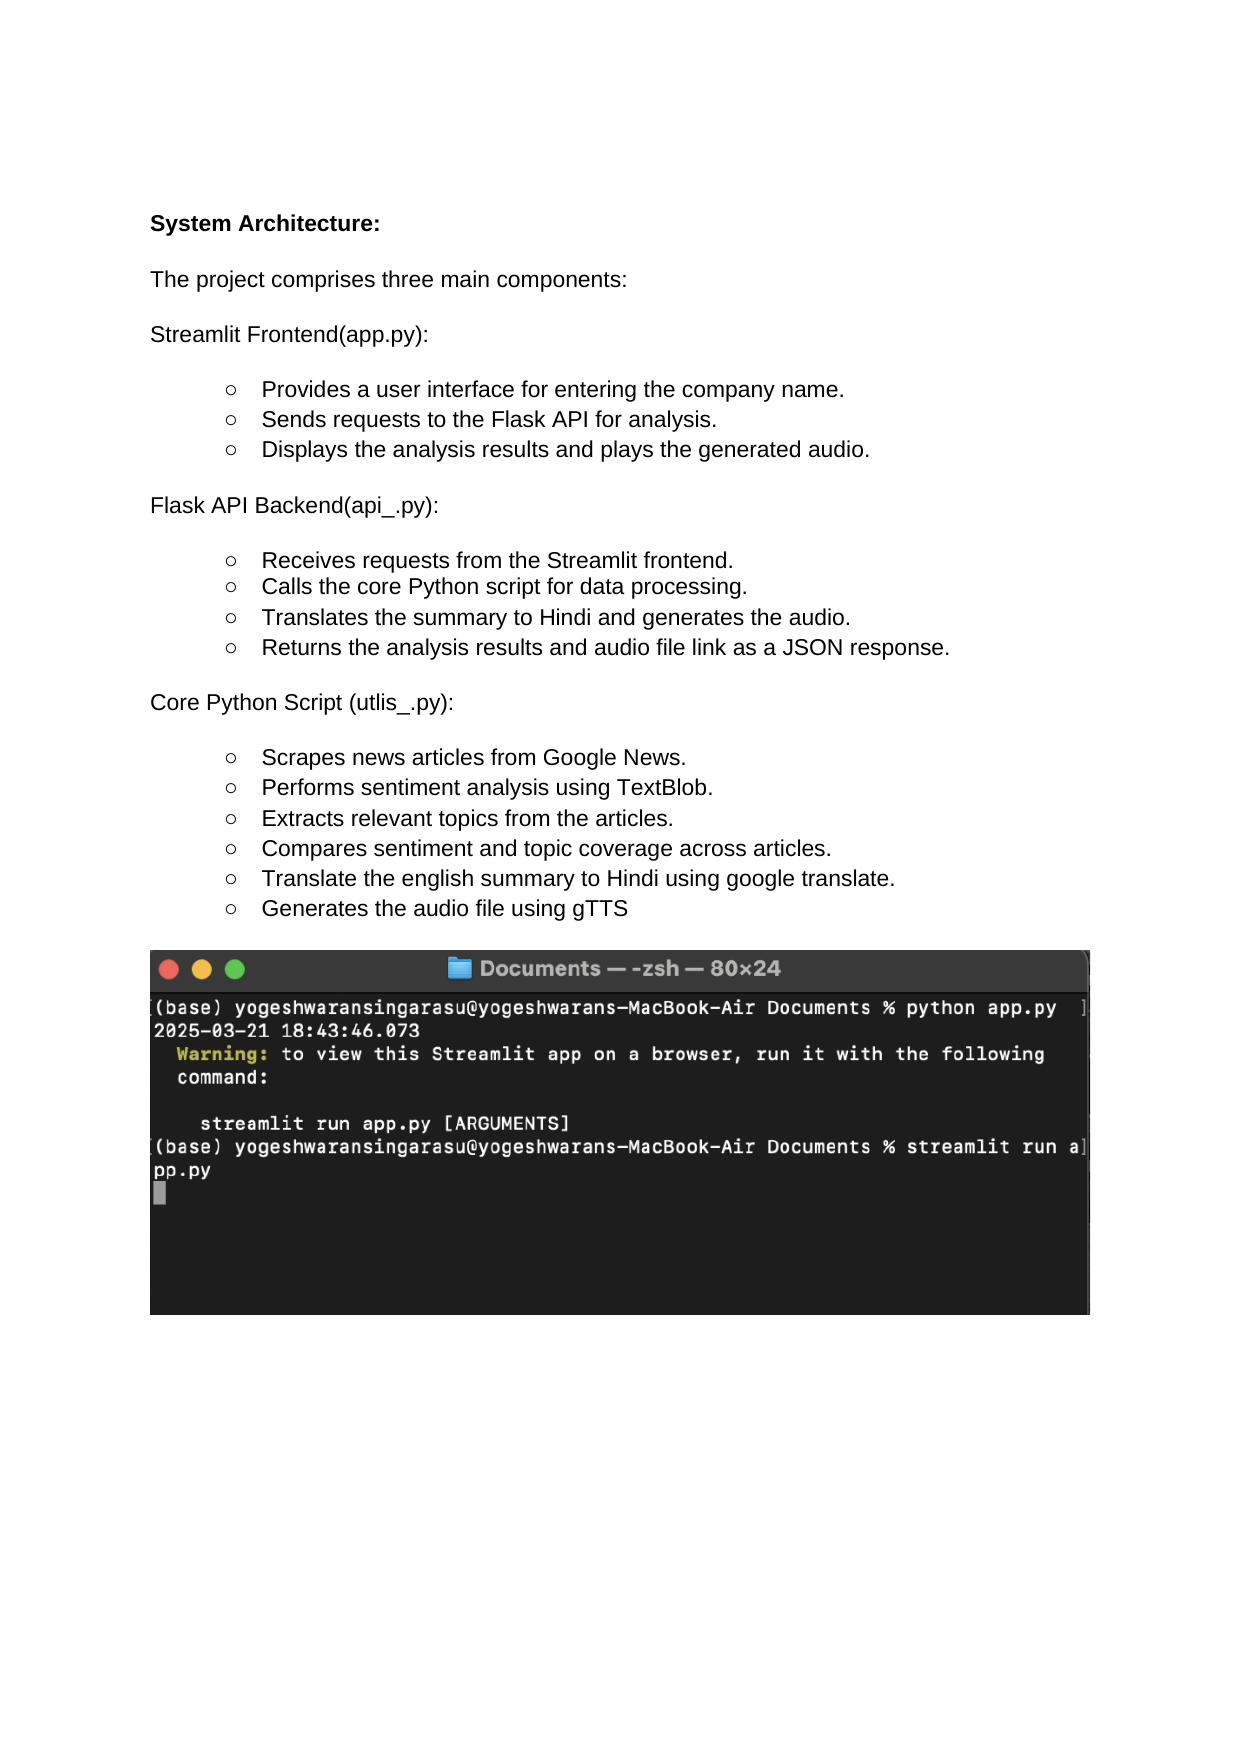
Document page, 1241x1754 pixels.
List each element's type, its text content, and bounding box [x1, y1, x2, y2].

list Translate the english summary to Hindi using google translate. [224, 865, 1090, 891]
text System Architecture: [150, 210, 1090, 237]
text Core Python Script (utlis_.py): [150, 689, 1090, 715]
list Translates the summary to Hindi and generates the audio. [224, 603, 1090, 630]
text Flask API Backend(api_.py): [150, 492, 1090, 518]
picture [150, 950, 1091, 1315]
list Receives requests from the Streamlit frontend. [224, 547, 1090, 573]
list Displays the analysis results and plays the generated audio. [224, 436, 1090, 463]
list Scrapes news articles from Google News. [224, 744, 1090, 770]
text The project comprises three main components: [150, 266, 1090, 292]
list Sends requests to the Flask API for analysis. [224, 406, 1090, 433]
list Performs sentiment analysis using TextBlob. [224, 774, 1090, 801]
list Extracts relevant topics from the articles. [224, 804, 1090, 831]
list Returns the analysis results and audio file link as a JSON response. [224, 634, 1090, 660]
list Generates the audio file using gTTS [224, 895, 1090, 921]
list Compares sentiment and topic coverage across articles. [224, 835, 1090, 861]
text Streamlit Frontend(app.py): [150, 321, 1090, 347]
list Provides a user interface for entering the company name. [224, 376, 1090, 402]
list Calls the core Python script for data processing. [224, 573, 1090, 599]
